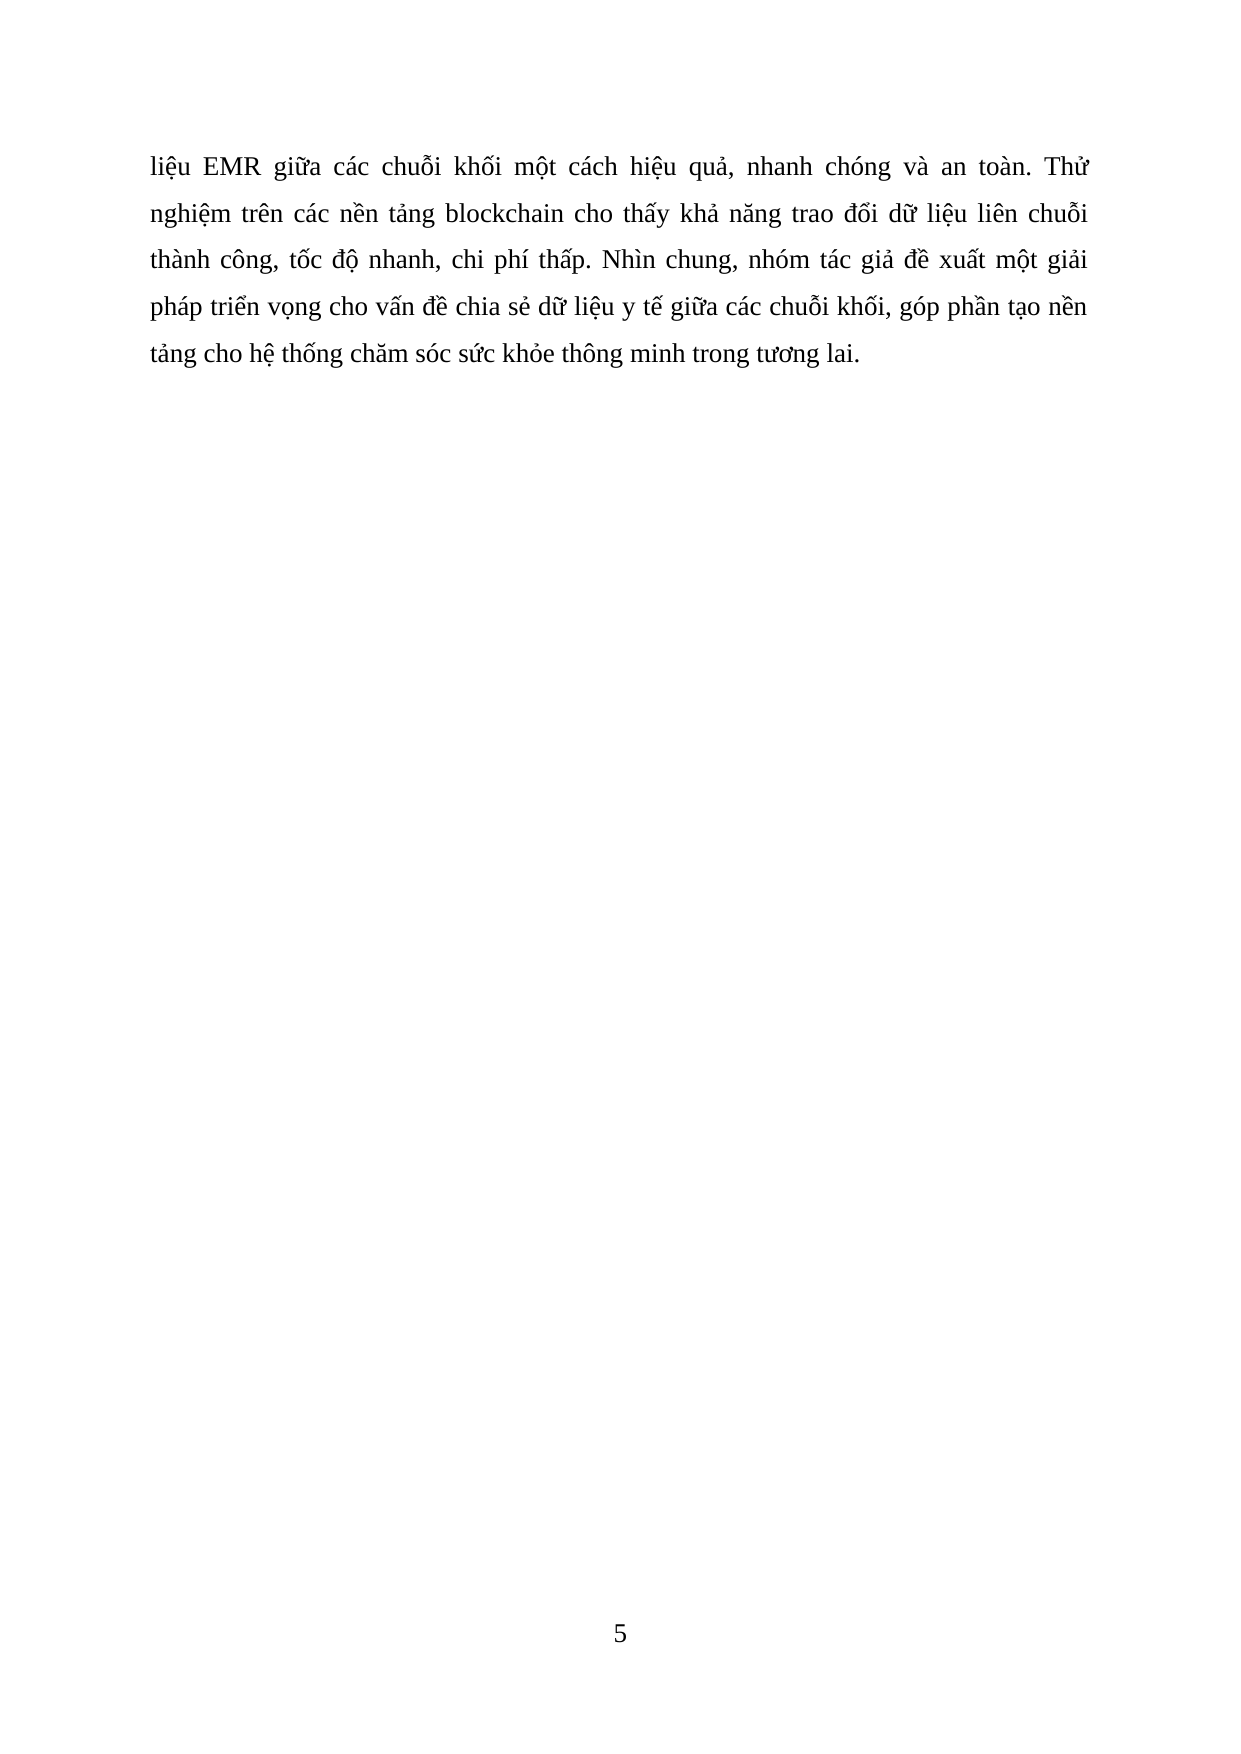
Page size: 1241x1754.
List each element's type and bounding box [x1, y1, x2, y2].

text [150, 150, 1090, 368]
